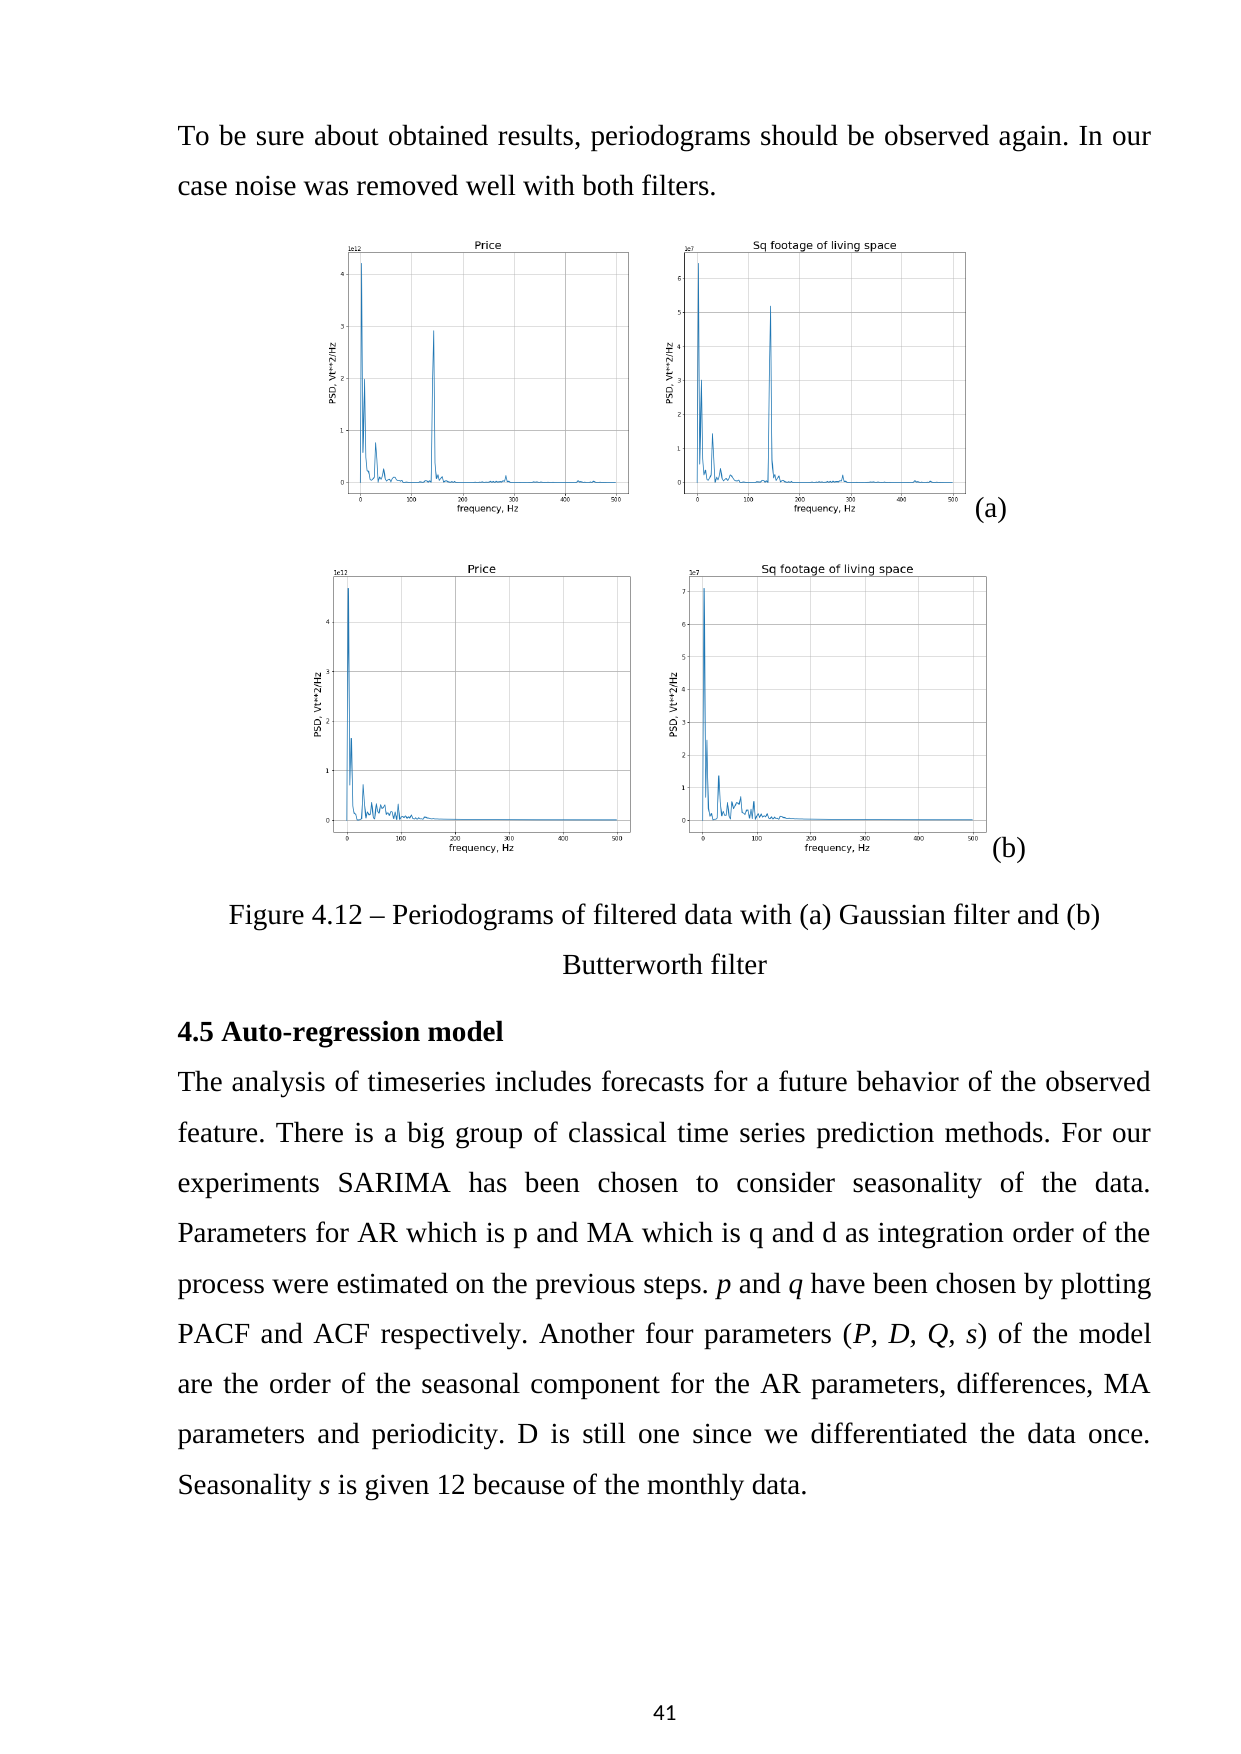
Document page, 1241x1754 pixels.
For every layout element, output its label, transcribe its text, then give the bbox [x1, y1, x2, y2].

text The analysis of timeseries includes forecasts for a future behavior of the observed feature. There is a big group of classical time series prediction methods. For our experiments SARIMA has been chosen to consider seasonality of the data. Parameters for AR which is p and MA which is q and d as integration order of the process were estimated on the previous steps. p and q have been chosen by plotting PACF and ACF respectively. Another four parameters (P, D, Q, s) of the model are the order of the seasonal component for the AR parameters, differences, MA parameters and periodicity. D is still one since we differentiated the data once. Seasonality s is given 12 because of the monthly data. [177, 1064, 1152, 1501]
picture [303, 557, 992, 858]
text Figure 4.12 – Periodograms of filtered data with (a) Gaussian filter and (b) Butterworth filter [177, 897, 1152, 981]
picture [322, 235, 975, 518]
subtitle 4.5 Auto-regression model [177, 1014, 1152, 1048]
text To be sure about obtained results, periodograms should be observed again. In our case noise was removed well with both filters. [177, 118, 1152, 202]
